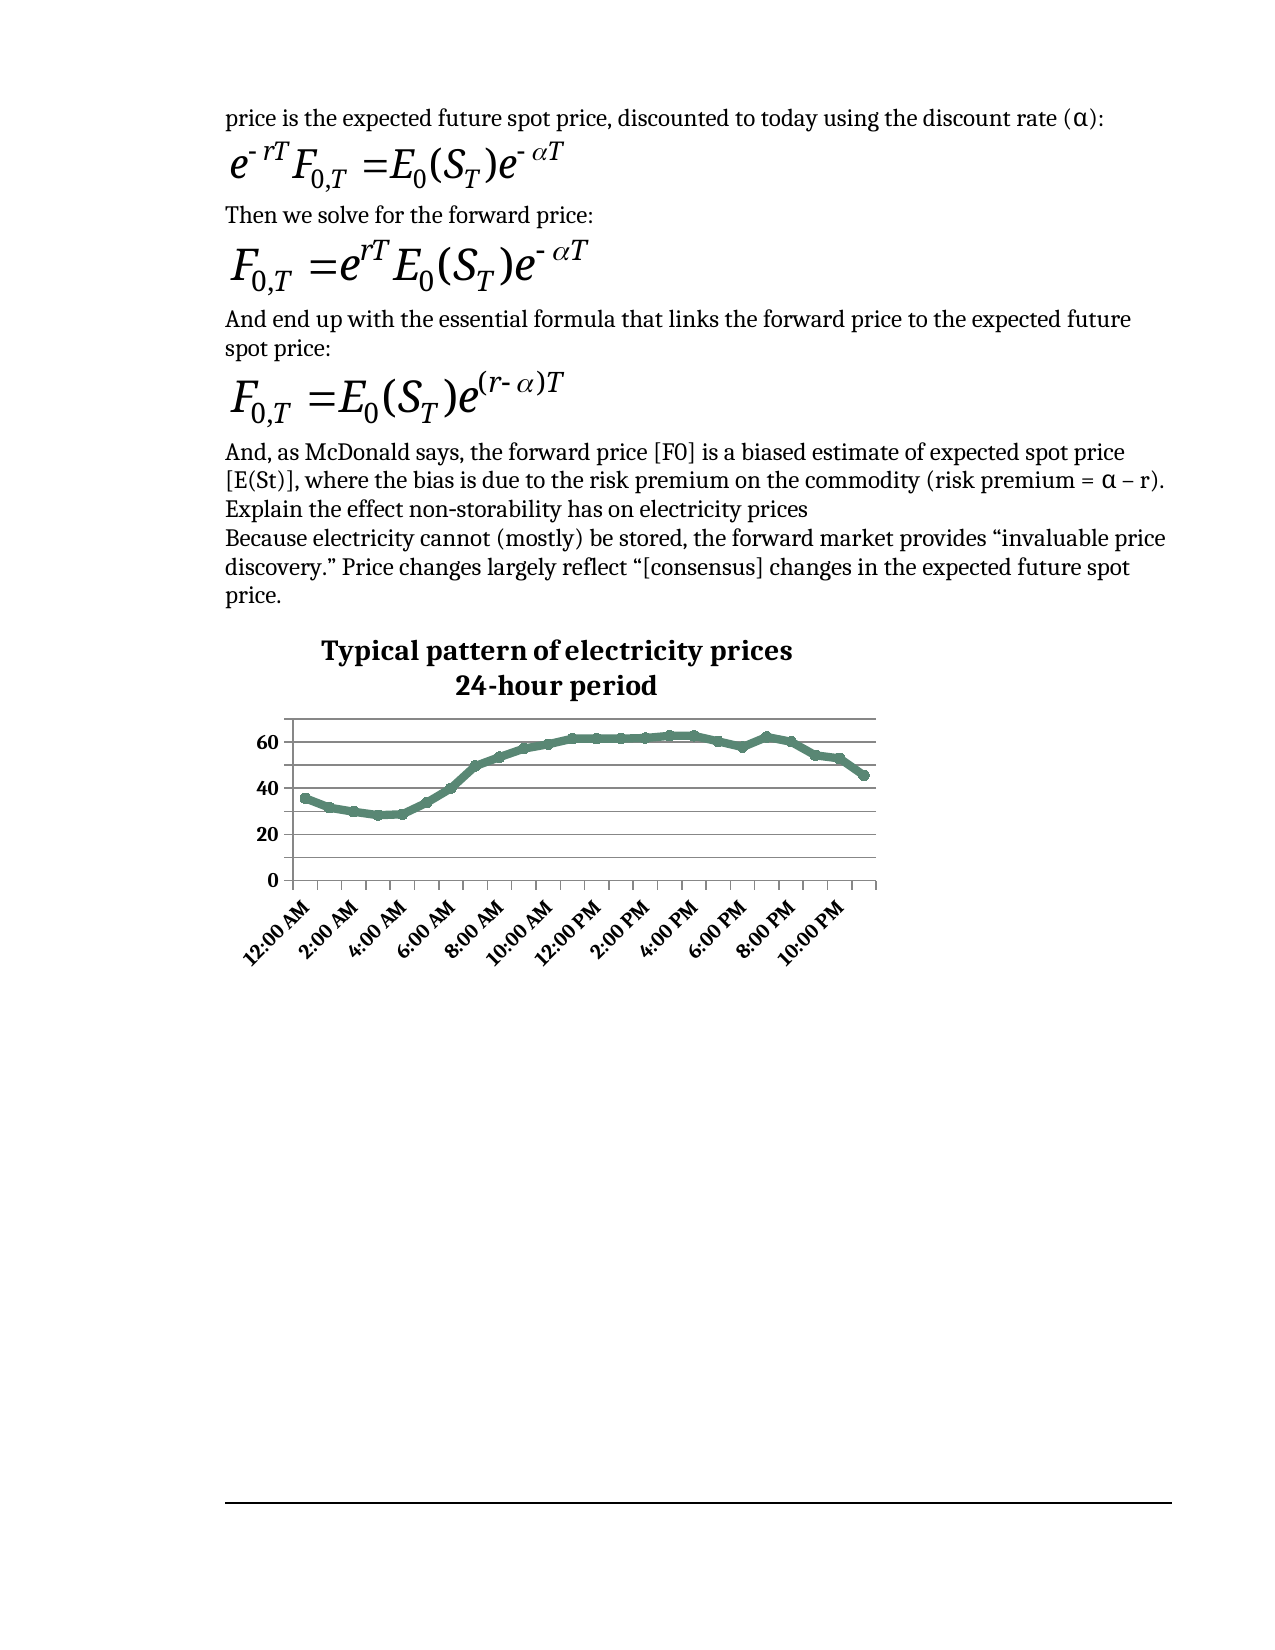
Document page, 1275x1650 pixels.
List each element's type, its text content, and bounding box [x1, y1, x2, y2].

text Because electricity cannot (mostly) be stored, the forward market provides “invaluable price discovery.” Price changes largely reflect “[consensus] changes in the expected future spot price. [225, 524, 1172, 610]
text And, as McDonald says, the forward price [F0] is a biased estimate of expected spot price [E(St)], where the bias is due to the risk premium on the commodity (risk premium = α – r). [225, 438, 1172, 495]
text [225, 103, 1172, 201]
text And end up with the essential formula that links the forward price to the expected future spot price: [225, 305, 1172, 362]
text Explain the effect non‐storability has on electricity prices [225, 495, 1172, 524]
text Then we solve for the forward price: [225, 201, 1172, 305]
